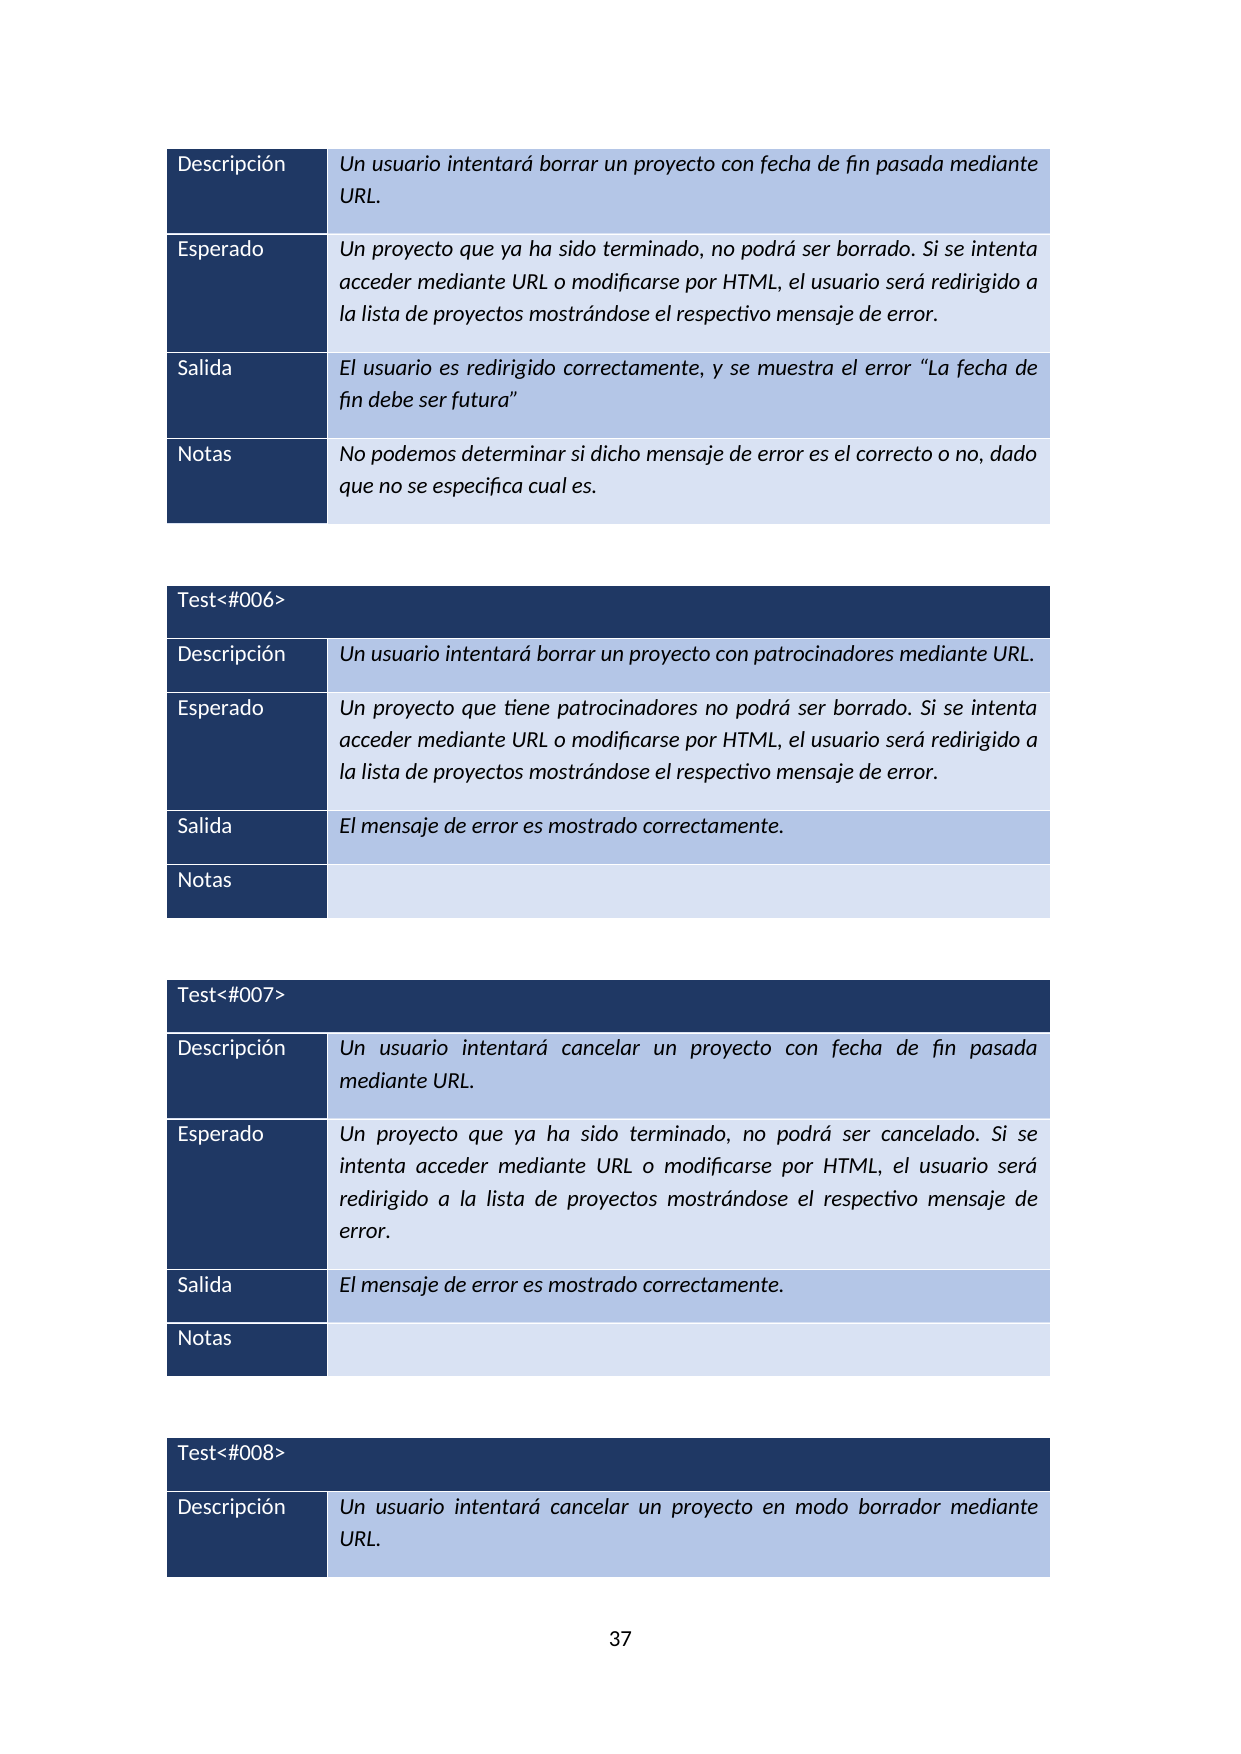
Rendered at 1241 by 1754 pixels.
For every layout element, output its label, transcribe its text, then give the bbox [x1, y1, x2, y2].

table_cell El mensaje de error es mostrado correctamente. [328, 1270, 1050, 1322]
table_cell Un proyecto que ya ha sido terminado, no podrá ser borrado. Si se intenta acceder mediante URL o modificarse por HTML, el usuario será redirigido a la lista de proyectos mostrándose el respectivo mensaje de error. [328, 235, 1050, 352]
table_cell Notas [167, 439, 327, 523]
table_cell Salida [167, 353, 327, 438]
table_cell Salida [167, 1270, 327, 1322]
table_header Test<#006> [167, 586, 1050, 638]
table_cell Un proyecto que ya ha sido terminado, no podrá ser cancelado. Si se intenta acceder mediante URL o modificarse por HTML, el usuario será redirigido a la lista de proyectos mostrándose el respectivo mensaje de error. [328, 1120, 1050, 1269]
table_cell Un proyecto que tiene patrocinadores no podrá ser borrado. Si se intenta acceder mediante URL o modificarse por HTML, el usuario será redirigido a la lista de proyectos mostrándose el respectivo mensaje de error. [328, 693, 1050, 810]
table_cell [328, 1324, 1050, 1376]
table_header Test<#007> [167, 980, 1050, 1032]
table_cell Esperado [167, 693, 327, 810]
table_cell Salida [167, 811, 327, 864]
table_cell Descripción [167, 1034, 327, 1118]
table_cell Un usuario intentará cancelar un proyecto con fecha de fin pasada mediante URL. [328, 1034, 1050, 1118]
table_header Test<#008> [167, 1438, 1050, 1491]
table_cell No podemos determinar si dicho mensaje de error es el correcto o no, dado que no se especifica cual es. [328, 439, 1050, 523]
table_cell [328, 865, 1050, 918]
table_cell El mensaje de error es mostrado correctamente. [328, 811, 1050, 864]
table_cell Descripción [167, 639, 327, 692]
table_cell Notas [167, 1324, 327, 1376]
table_cell El usuario es redirigido correctamente, y se muestra el error “La fecha de fin debe ser futura” [328, 353, 1050, 438]
table_cell Esperado [167, 235, 327, 352]
table_cell Un usuario intentará cancelar un proyecto en modo borrador mediante URL. [328, 1492, 1050, 1577]
table_cell Un usuario intentará borrar un proyecto con patrocinadores mediante URL. [328, 639, 1050, 692]
table_cell Descripción [167, 1492, 327, 1577]
table_cell Esperado [167, 1120, 327, 1269]
table_cell Un usuario intentará borrar un proyecto con fecha de fin pasada mediante URL. [328, 149, 1050, 233]
table_cell Notas [167, 865, 327, 918]
table_cell Descripción [167, 149, 327, 233]
